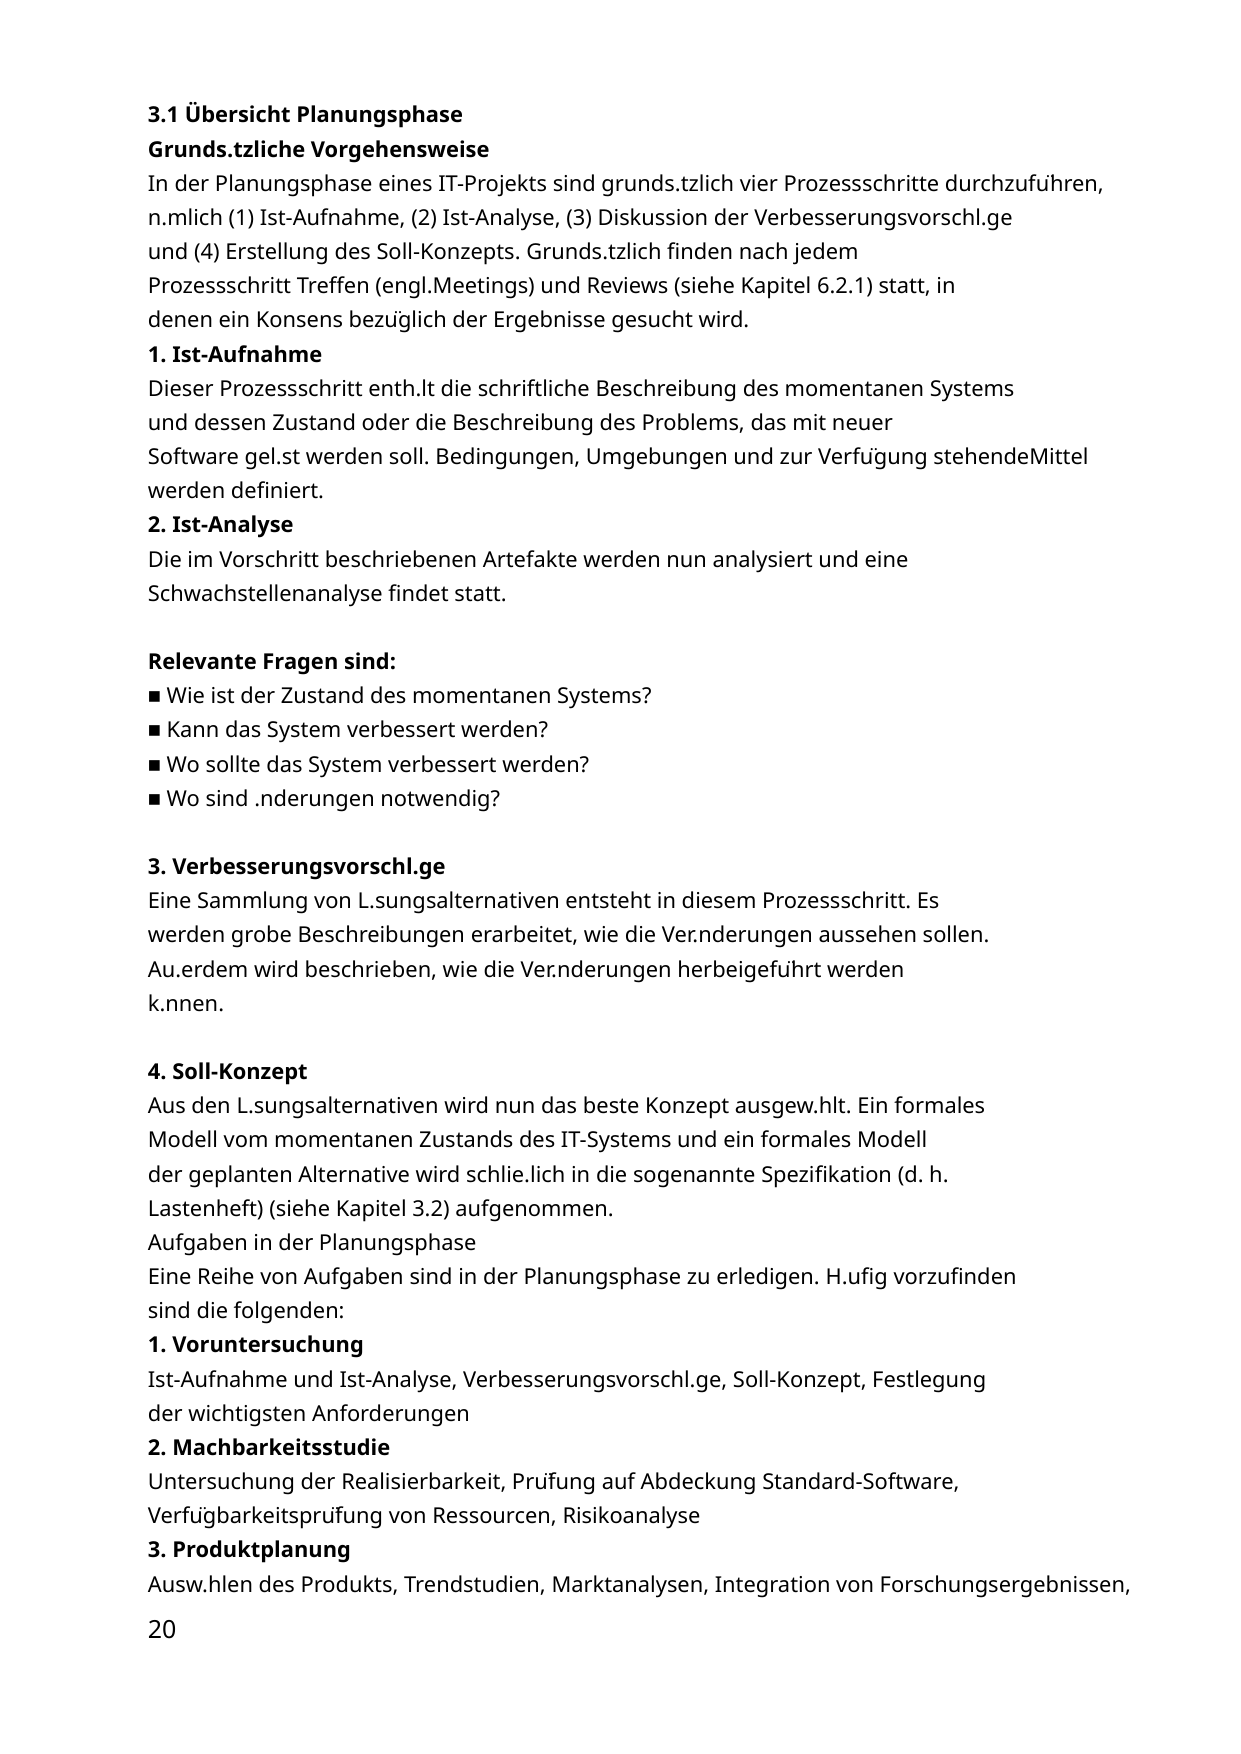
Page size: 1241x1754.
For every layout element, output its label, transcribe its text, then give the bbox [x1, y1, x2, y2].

text Verfügbarkeitsprüfung von Ressourcen, Risikoanalyse [148, 1500, 1211, 1530]
text ■ Wie ist der Zustand des momentanen Systems? [148, 680, 1211, 710]
text denen ein Konsens bezüglich der Ergebnisse gesucht wird. [148, 304, 1211, 334]
text und (4) Erstellung des Soll-Konzepts. Grunds.tzlich finden nach jedem [148, 236, 1211, 266]
text werden grobe Beschreibungen erarbeitet, wie die Ver.nderungen aussehen sollen. [148, 919, 1211, 949]
text Untersuchung der Realisierbarkeit, Prüfung auf Abdeckung Standard-Software, [148, 1466, 1211, 1496]
text In der Planungsphase eines IT-Projekts sind grunds.tzlich vier Prozessschritte durchzuführen, [148, 168, 1211, 198]
text n.mlich (1) Ist-Aufnahme, (2) Ist-Analyse, (3) Diskussion der Verbesserungsvorschl.ge [148, 202, 1211, 232]
text Aufgaben in der Planungsphase [148, 1227, 1211, 1257]
text Dieser Prozessschritt enth.lt die schriftliche Beschreibung des momentanen Systems [148, 373, 1211, 403]
text 3. Verbesserungsvorschl.ge [148, 851, 1211, 881]
text Au.erdem wird beschrieben, wie die Ver.nderungen herbeigeführt werden [148, 954, 1211, 983]
text ■ Wo sind .nderungen notwendig? [148, 783, 1211, 813]
text ■ Kann das System verbessert werden? [148, 714, 1211, 744]
text und dessen Zustand oder die Beschreibung des Problems, das mit neuer [148, 407, 1211, 437]
text sind die folgenden: [148, 1295, 1211, 1325]
text 4. Soll-Konzept [148, 1056, 1211, 1086]
text Die im Vorschritt beschriebenen Artefakte werden nun analysiert und eine [148, 544, 1211, 573]
text Prozessschritt Treffen (engl.Meetings) und Reviews (siehe Kapitel 6.2.1) statt, in [148, 270, 1211, 300]
text der geplanten Alternative wird schlie.lich in die sogenannte Spezifikation (d. h. [148, 1159, 1211, 1188]
text 3.1 Übersicht Planungsphase [148, 99, 1211, 129]
text werden definiert. [148, 475, 1211, 505]
text Schwachstellenanalyse findet statt. [148, 578, 1211, 608]
text Ist-Aufnahme und Ist-Analyse, Verbesserungsvorschl.ge, Soll-Konzept, Festlegung [148, 1364, 1211, 1393]
text k.nnen. [148, 988, 1211, 1018]
text 3. Produktplanung [148, 1534, 1211, 1564]
text Software gel.st werden soll. Bedingungen, Umgebungen und zur Verfügung stehendeMittel [148, 441, 1211, 471]
text Lastenheft) (siehe Kapitel 3.2) aufgenommen. [148, 1193, 1211, 1223]
text Eine Sammlung von L.sungsalternativen entsteht in diesem Prozessschritt. Es [148, 885, 1211, 915]
text Modell vom momentanen Zustands des IT-Systems und ein formales Modell [148, 1124, 1211, 1154]
text Grunds.tzliche Vorgehensweise [148, 134, 1211, 163]
text ■ Wo sollte das System verbessert werden? [148, 749, 1211, 778]
text 2. Machbarkeitsstudie [148, 1432, 1211, 1462]
text 2. Ist-Analyse [148, 509, 1211, 539]
text 1. Ist-Aufnahme [148, 339, 1211, 368]
text der wichtigsten Anforderungen [148, 1398, 1211, 1428]
text Relevante Fragen sind: [148, 646, 1211, 676]
text Ausw.hlen des Produkts, Trendstudien, Marktanalysen, Integration von Forschungsergebnissen, [148, 1569, 1211, 1598]
text Eine Reihe von Aufgaben sind in der Planungsphase zu erledigen. H.ufig vorzufinden [148, 1261, 1211, 1291]
text 1. Voruntersuchung [148, 1329, 1211, 1359]
text Aus den L.sungsalternativen wird nun das beste Konzept ausgew.hlt. Ein formales [148, 1090, 1211, 1120]
